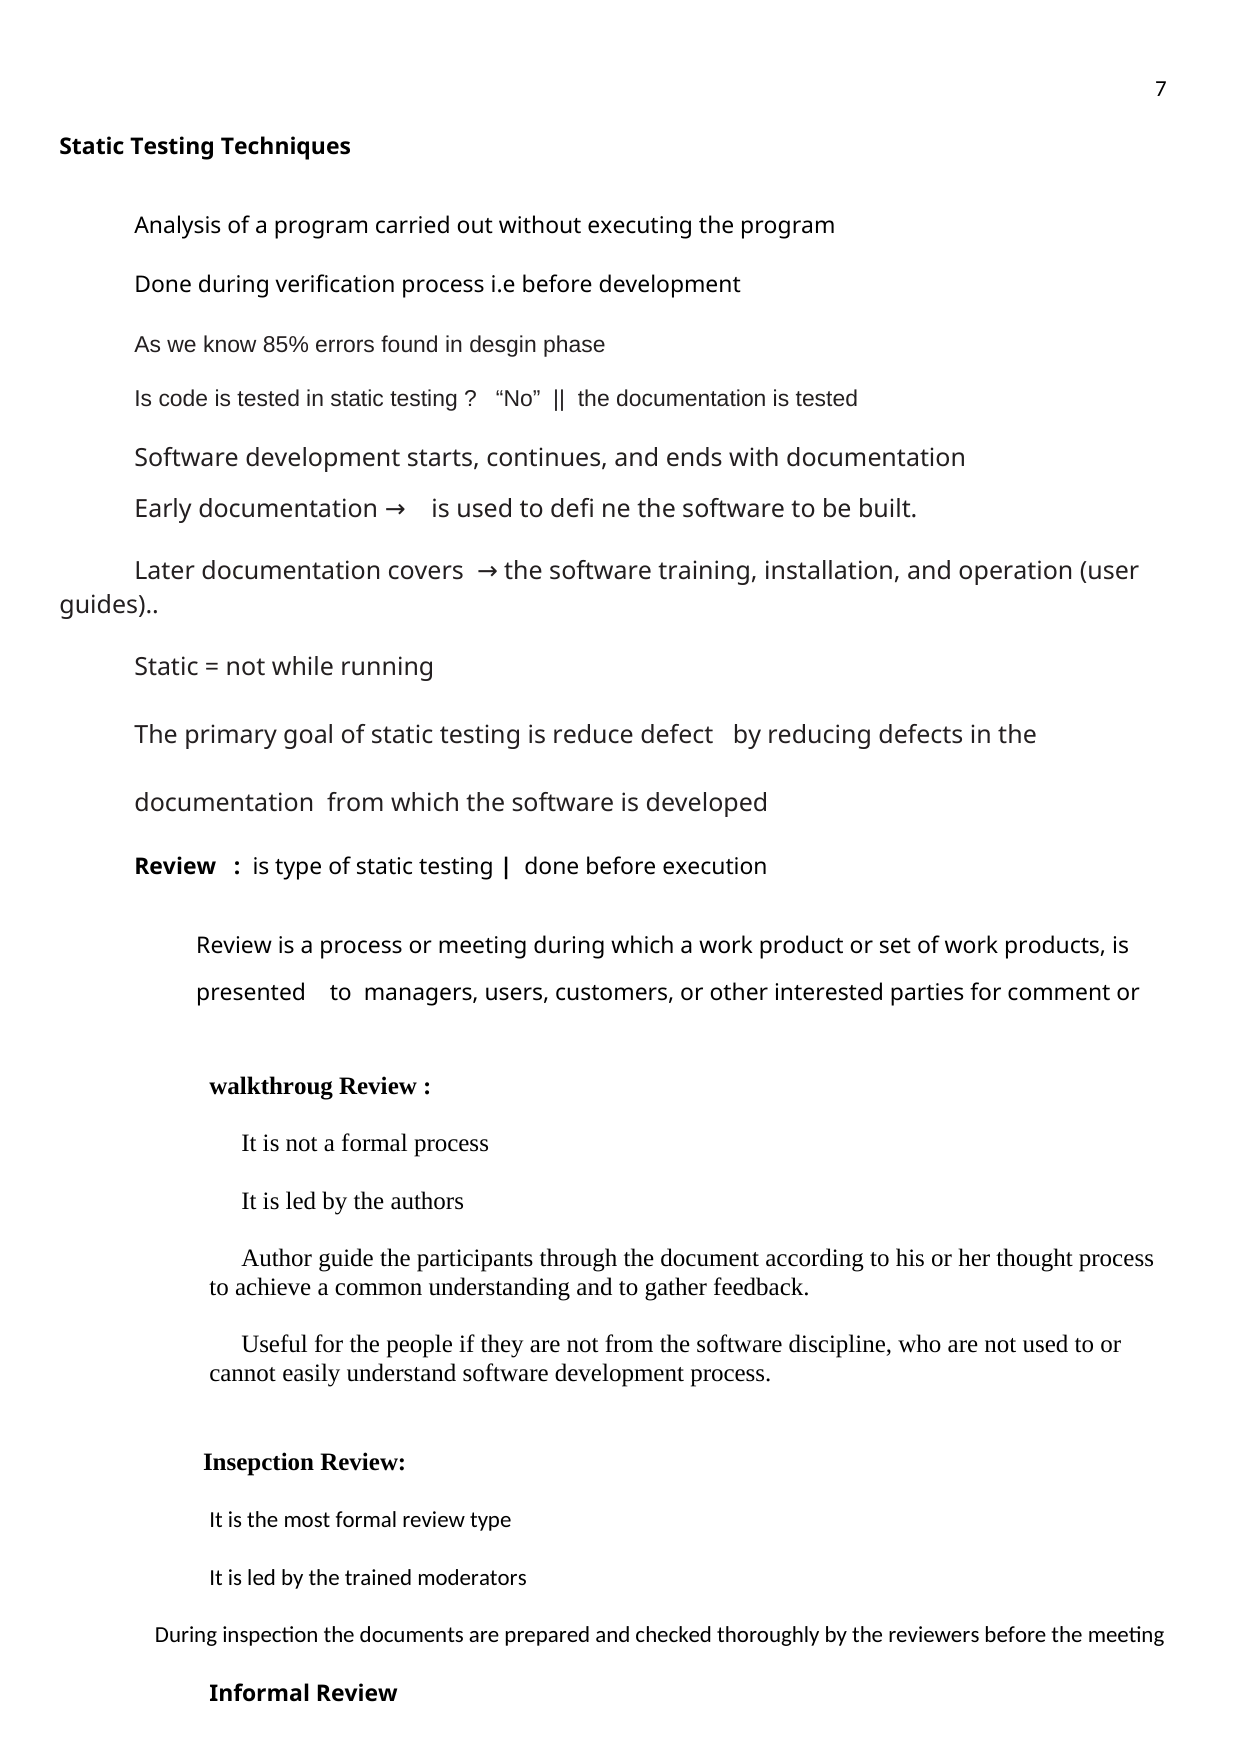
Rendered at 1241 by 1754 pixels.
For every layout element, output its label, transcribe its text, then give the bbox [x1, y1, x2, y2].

list As we know 85% errors found in desgin phase [134, 331, 1167, 357]
list  Useful for the people if they are not from the software discipline, who are not used to or cannot easily understand software development process. [209, 1329, 1167, 1387]
text It is the most formal review type [134, 1505, 1167, 1533]
list Software development starts, continues, and ends with documentation [134, 439, 1167, 473]
list Is code is tested in static testing ? “No” || the documentation is tested [134, 385, 1167, 411]
text  Author guide the participants through the document according to his or her thought process to achieve a common understanding and to gather feedback. [209, 1243, 1167, 1301]
text presented to managers, users, customers, or other interested parties for comment or [59, 976, 1167, 1007]
text Early documentation → is used to defi ne the software to be built. [59, 490, 1167, 524]
text Static = not while running [59, 648, 1167, 682]
text During inspection the documents are prepared and checked thoroughly by the reviewers before the meeting [134, 1620, 1167, 1648]
text It is led by the trained moderators [134, 1563, 1167, 1591]
text Static Testing Techniques [59, 130, 1167, 161]
text Later documentation covers → the software training, installation, and operation (user guides).. [59, 552, 1167, 620]
text  It is not a formal process [134, 1128, 1167, 1157]
list Analysis of a program carried out without executing the program [134, 209, 1167, 240]
text Informal Review [134, 1677, 1167, 1708]
list Review : is type of static testing | done before execution [134, 850, 1167, 881]
text The primary goal of static testing is reduce defect by reducing defects in the [59, 717, 1167, 751]
text Review is a process or meeting during which a work product or set of work products, is [59, 929, 1167, 960]
text  It is led by the authors [134, 1186, 1167, 1214]
text Insepction Review: [59, 1447, 1167, 1476]
text documentation from which the software is developed [59, 785, 1167, 819]
text walkthroug Review : [134, 1071, 1167, 1099]
list Done during verification process i.e before development [134, 268, 1167, 299]
